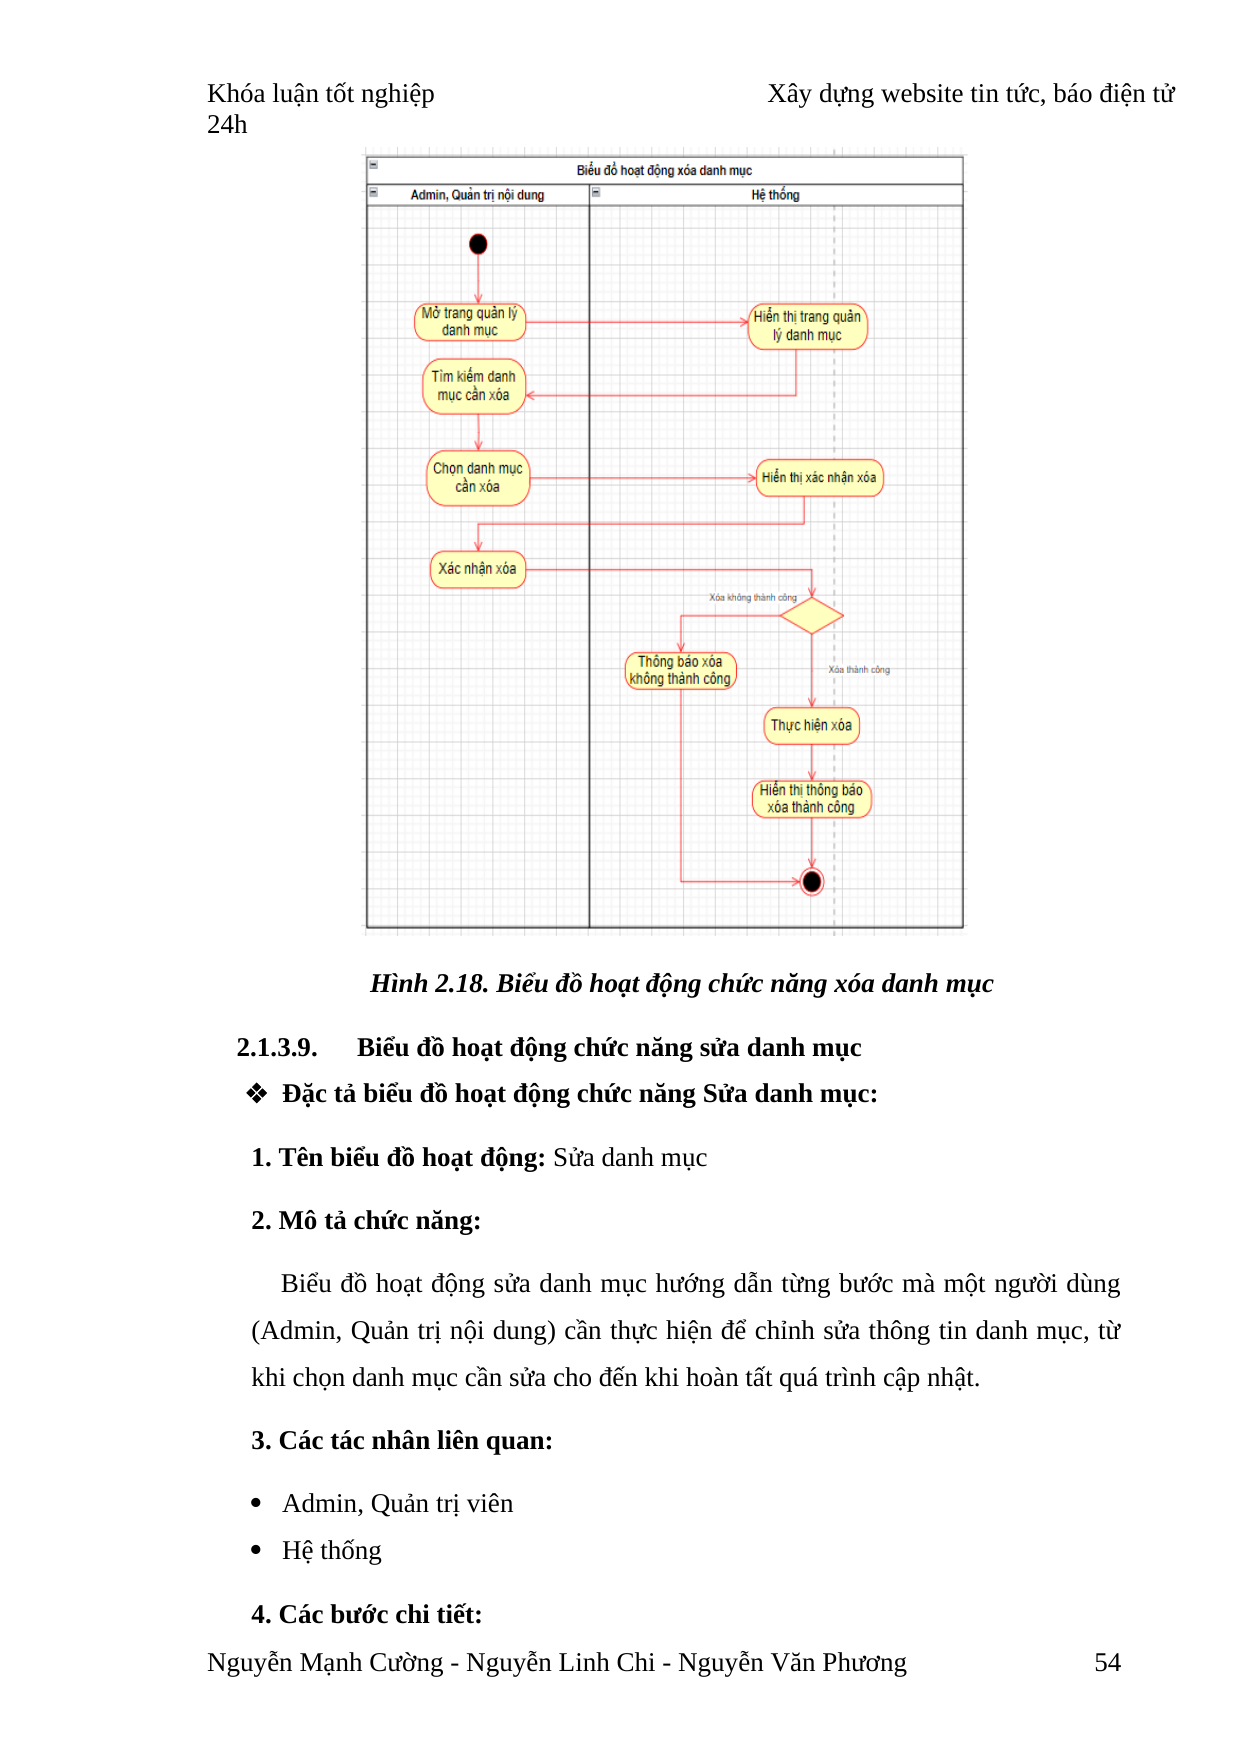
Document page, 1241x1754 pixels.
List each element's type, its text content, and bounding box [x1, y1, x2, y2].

text 1. Tên biểu đồ hoạt động: Sửa danh mục [207, 1141, 1122, 1172]
text 3. Các tác nhân liên quan: [207, 1424, 1122, 1455]
list Đặc tả biểu đồ hoạt động chức năng Sửa danh mục: [244, 1077, 1122, 1109]
text 2. Mô tả chức năng: [207, 1204, 1122, 1235]
list Hệ thống [251, 1534, 1122, 1566]
subtitle Biểu đồ hoạt động chức năng sửa danh mục [236, 1031, 1122, 1062]
text Hình 2.18. Biểu đồ hoạt động chức năng xóa danh mục [244, 967, 1122, 998]
text 4. Các bước chi tiết: [207, 1598, 1122, 1629]
text Biểu đồ hoạt động sửa danh mục hướng dẫn từng bước mà một người dùng (Admin, Quản trị nội dung) cần thực hiện để chỉnh sửa thông tin danh mục, từ khi chọn danh mục cần sửa cho đến khi hoàn tất quá trình cập nhật. [251, 1268, 1122, 1392]
picture [361, 147, 968, 936]
list Admin, Quản trị viên [251, 1488, 1122, 1519]
